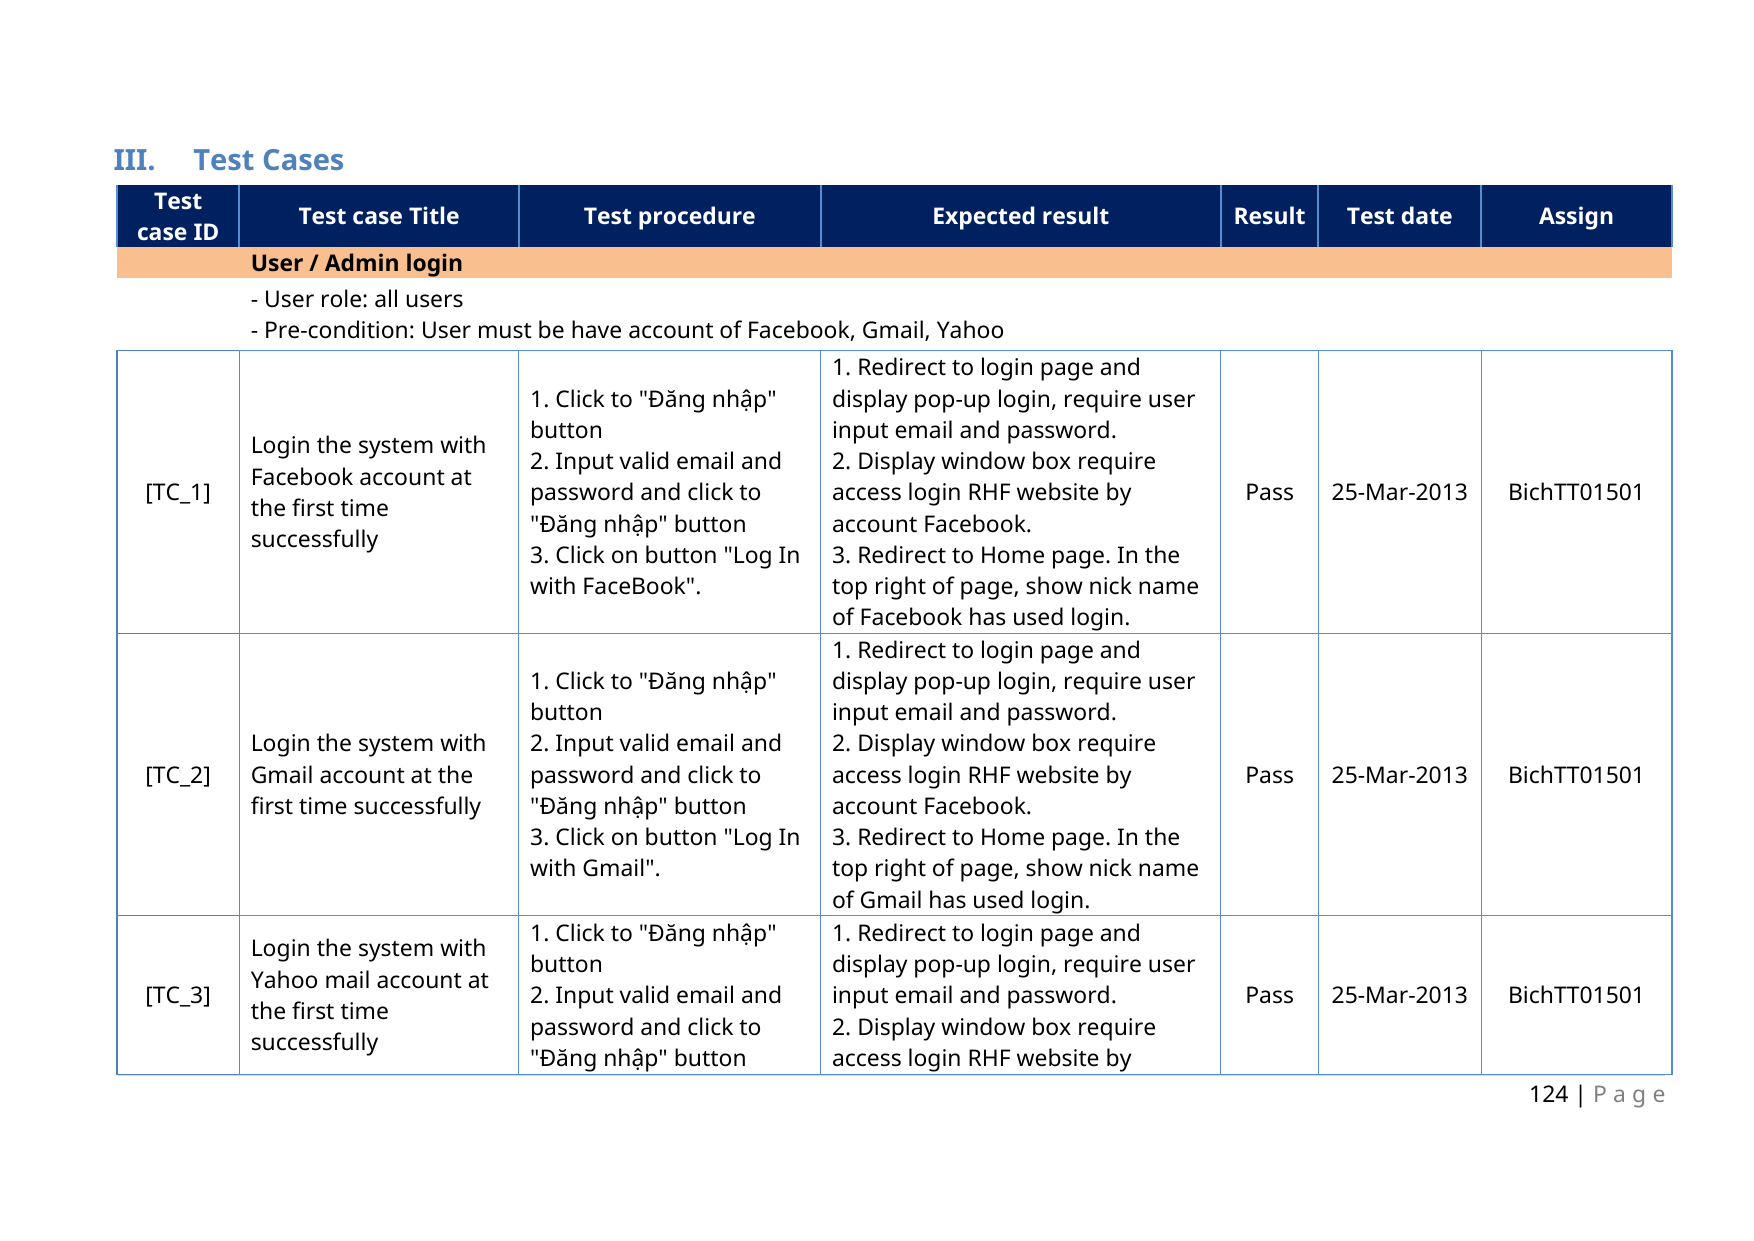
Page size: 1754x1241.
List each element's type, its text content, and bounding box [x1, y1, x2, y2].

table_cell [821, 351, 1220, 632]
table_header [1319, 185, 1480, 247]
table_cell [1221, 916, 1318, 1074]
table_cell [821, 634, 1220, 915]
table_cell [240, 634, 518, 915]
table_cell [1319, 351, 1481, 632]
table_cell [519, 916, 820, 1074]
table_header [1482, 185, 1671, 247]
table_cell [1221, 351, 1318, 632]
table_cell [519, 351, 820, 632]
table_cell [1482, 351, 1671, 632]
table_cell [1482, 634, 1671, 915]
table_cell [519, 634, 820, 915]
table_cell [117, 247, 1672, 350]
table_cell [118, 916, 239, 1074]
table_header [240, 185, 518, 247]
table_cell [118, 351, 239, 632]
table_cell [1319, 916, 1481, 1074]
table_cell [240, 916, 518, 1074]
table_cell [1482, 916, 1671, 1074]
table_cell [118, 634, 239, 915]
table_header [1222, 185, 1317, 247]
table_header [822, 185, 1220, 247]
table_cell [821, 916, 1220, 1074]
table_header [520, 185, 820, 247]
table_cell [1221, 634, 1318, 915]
subtitle Test Cases [156, 139, 1665, 179]
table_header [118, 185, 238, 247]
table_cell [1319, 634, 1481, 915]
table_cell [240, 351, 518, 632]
